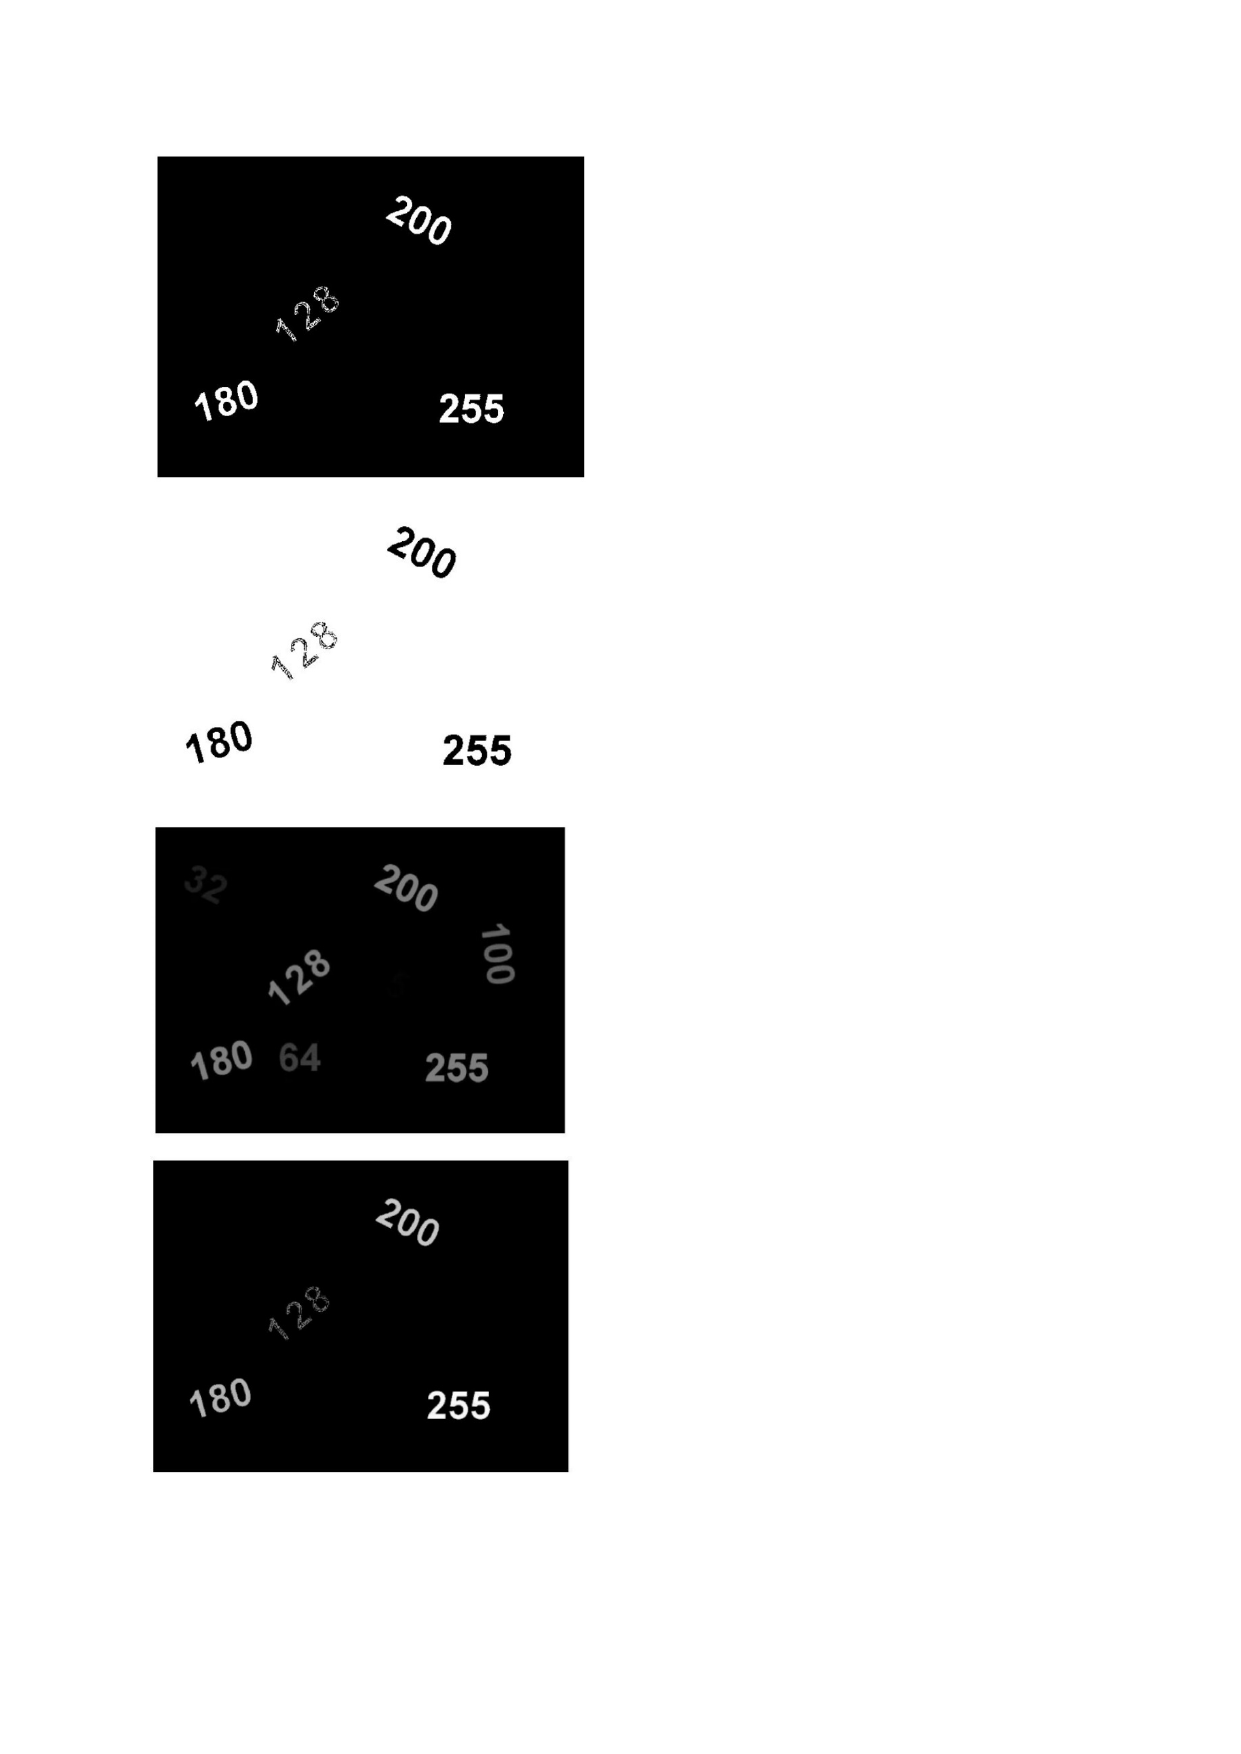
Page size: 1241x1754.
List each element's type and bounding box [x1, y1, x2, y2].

picture [150, 821, 570, 1138]
picture [150, 1156, 578, 1481]
picture [150, 150, 590, 484]
picture [150, 502, 583, 803]
